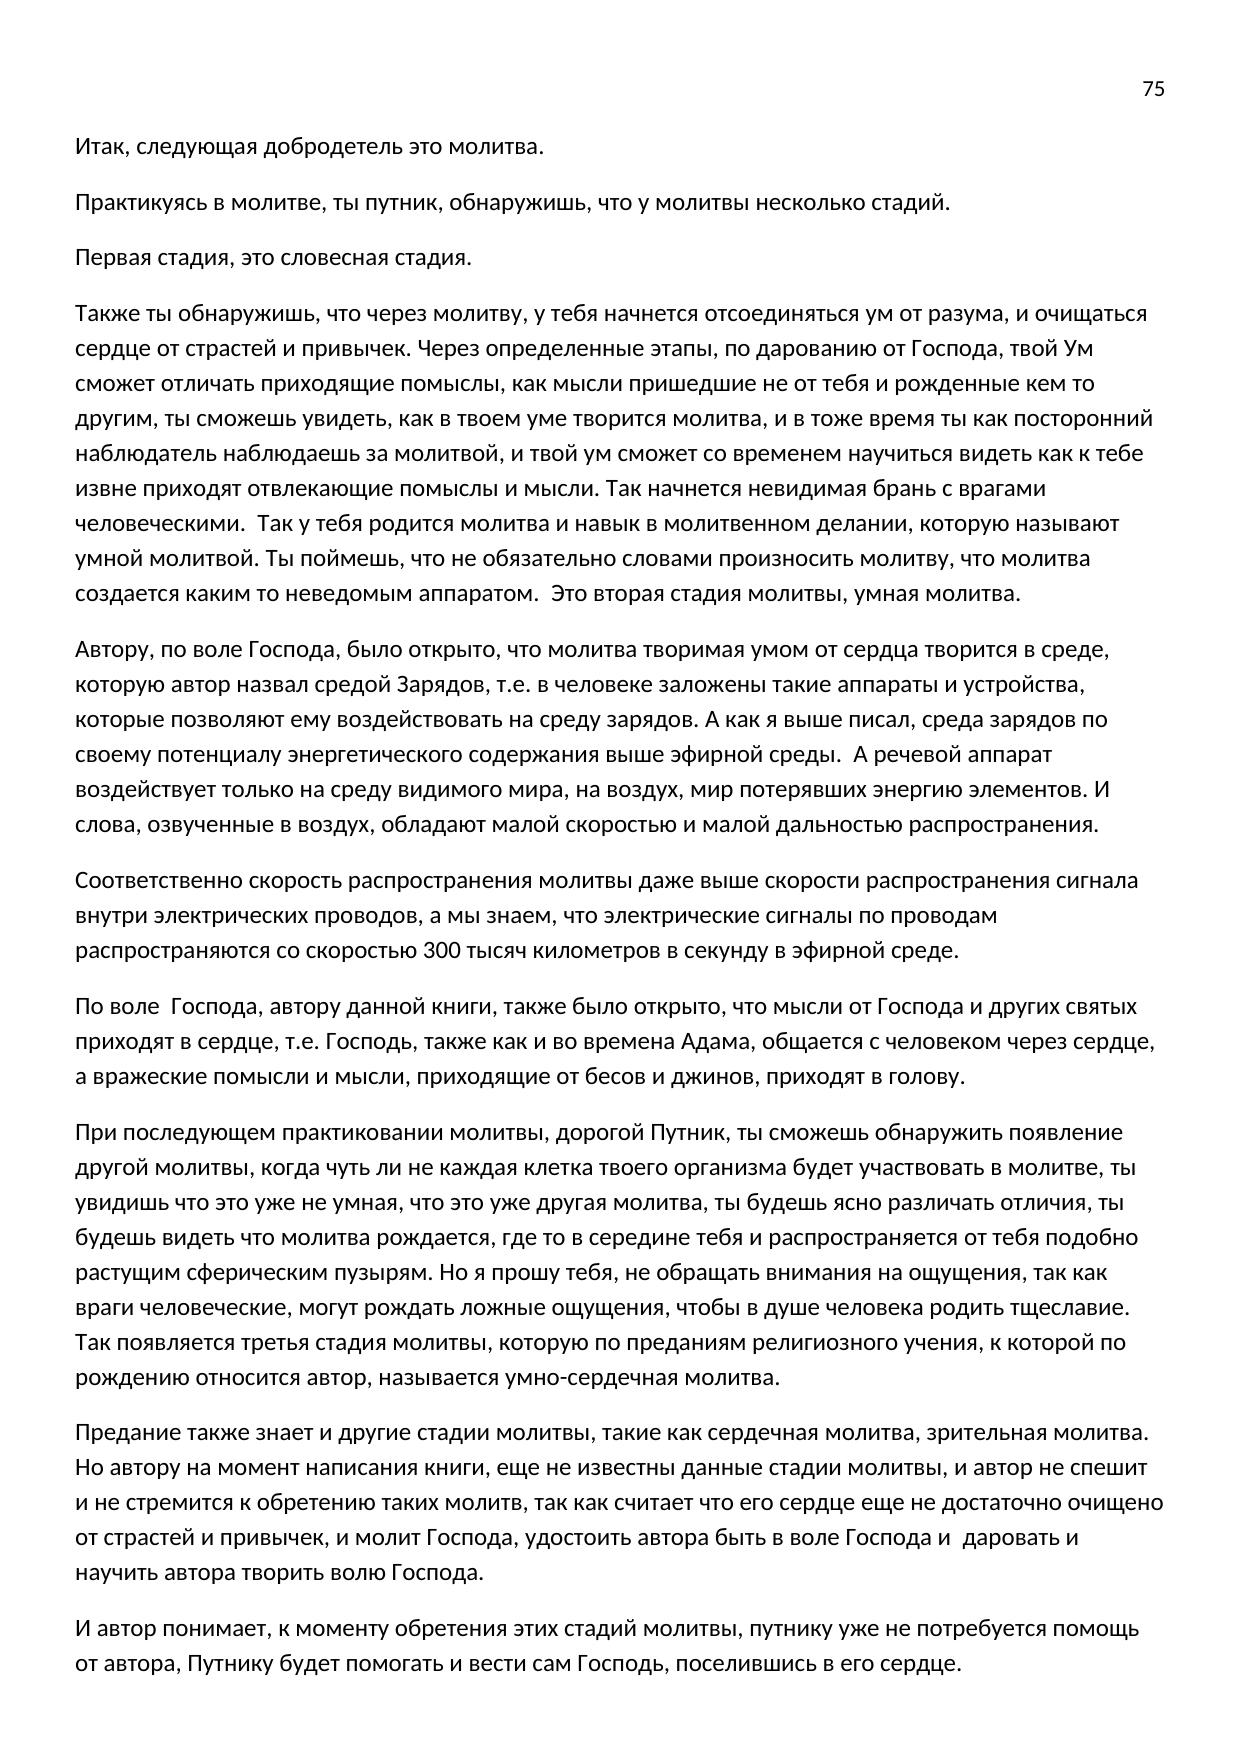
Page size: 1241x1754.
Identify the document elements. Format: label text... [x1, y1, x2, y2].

text По воле Господа, автору данной книги, также было открыто, что мысли от Господа и других святых приходят в сердце, т.е. Господь, также как и во времена Адама, общается с человеком через сердце, а вражеские помысли и мысли, приходящие от бесов и джинов, приходят в голову. [75, 990, 1165, 1090]
text Предание также знает и другие стадии молитвы, такие как сердечная молитва, зрительная молитва. Но автору на момент написания книги, еще не известны данные стадии молитвы, и автор не спешит и не стремится к обретению таких молитв, так как считает что его сердце еще не достаточно очищено от страстей и привычек, и молит Господа, удостоить автора быть в воле Господа и даровать и научить автора творить волю Господа. [75, 1416, 1165, 1587]
text Автору, по воле Господа, было открыто, что молитва творимая умом от сердца творится в среде, которую автор назвал средой Зарядов, т.е. в человеке заложены такие аппараты и устройства, которые позволяют ему воздействовать на среду зарядов. А как я выше писал, среда зарядов по своему потенциалу энергетического содержания выше эфирной среды. А речевой аппарат воздействует только на среду видимого мира, на воздух, мир потерявших энергию элементов. И слова, озвученные в воздух, обладают малой скоростью и малой дальностью распространения. [75, 633, 1165, 839]
text Первая стадия, это словесная стадия. [75, 241, 1165, 272]
text Практикуясь в молитве, ты путник, обнаружишь, что у молитвы несколько стадий. [75, 186, 1165, 216]
text Также ты обнаружишь, что через молитву, у тебя начнется отсоединяться ум от разума, и очищаться сердце от страстей и привычек. Через определенные этапы, по дарованию от Господа, твой Ум сможет отличать приходящие помыслы, как мысли пришедшие не от тебя и рожденные кем то другим, ты сможешь увидеть, как в твоем уме творится молитва, и в тоже время ты как посторонний наблюдатель наблюдаешь за молитвой, и твой ум сможет со временем научиться видеть как к тебе извне приходят отвлекающие помыслы и мысли. Так начнется невидимая брань с врагами человеческими. Так у тебя родится молитва и навык в молитвенном делании, которую называют умной молитвой. Ты поймешь, что не обязательно словами произносить молитву, что молитва создается каким то неведомым аппаратом. Это вторая стадия молитвы, умная молитва. [75, 297, 1165, 608]
text При последующем практиковании молитвы, дорогой Путник, ты сможешь обнаружить появление другой молитвы, когда чуть ли не каждая клетка твоего организма будет участвовать в молитве, ты увидишь что это уже не умная, что это уже другая молитва, ты будешь ясно различать отличия, ты будешь видеть что молитва рождается, где то в середине тебя и распространяется от тебя подобно растущим сферическим пузырям. Но я прошу тебя, не обращать внимания на ощущения, так как враги человеческие, могут рождать ложные ощущения, чтобы в душе человека родить тщеславие. Так появляется третья стадия молитвы, которую по преданиям религиозного учения, к которой по рождению относится автор, называется умно-сердечная молитва. [75, 1116, 1165, 1391]
text Соответственно скорость распространения молитвы даже выше скорости распространения сигнала внутри электрических проводов, а мы знаем, что электрические сигналы по проводам распространяются со скоростью 300 тысяч километров в секунду в эфирной среде. [75, 864, 1165, 964]
text И автор понимает, к моменту обретения этих стадий молитвы, путнику уже не потребуется помощь от автора, Путнику будет помогать и вести сам Господь, поселившись в его сердце. [75, 1612, 1165, 1678]
text Итак, следующая добродетель это молитва. [75, 130, 1165, 160]
